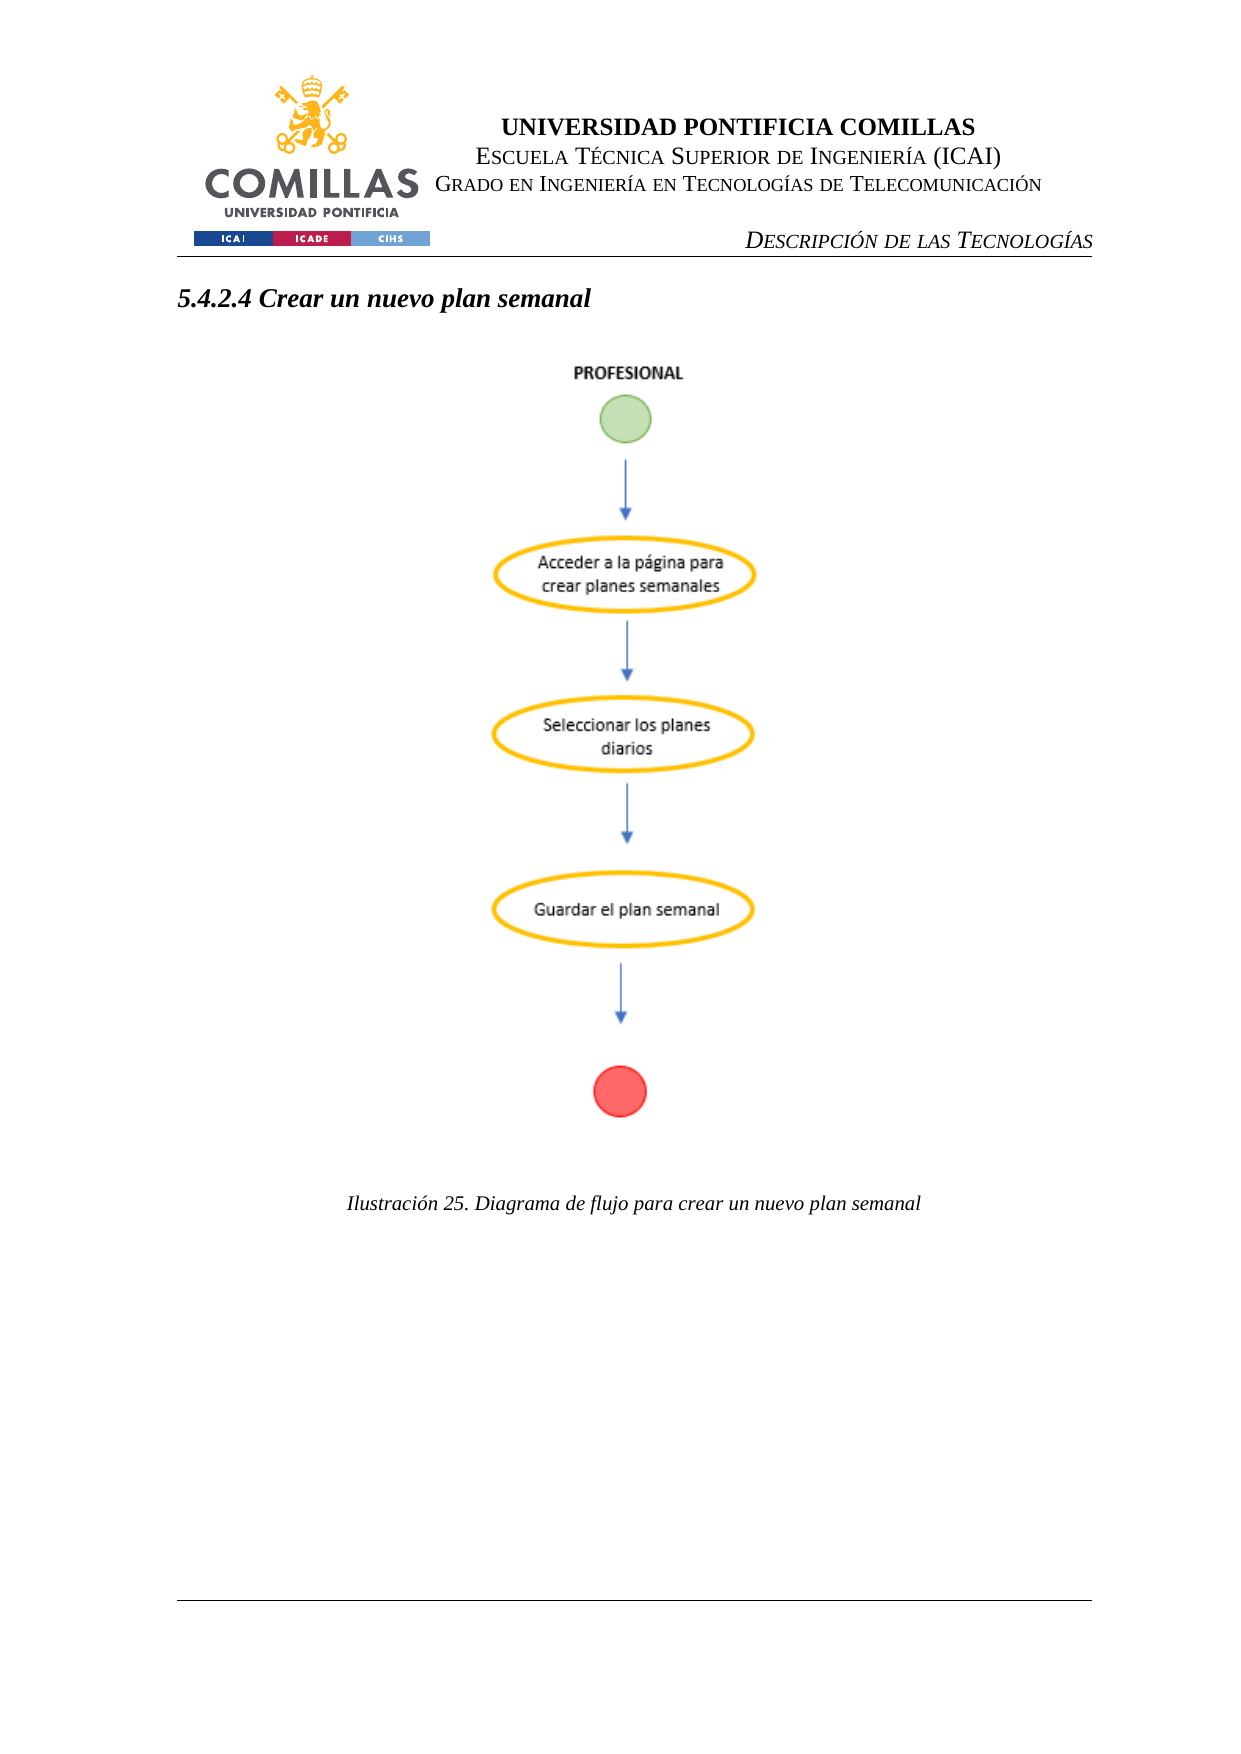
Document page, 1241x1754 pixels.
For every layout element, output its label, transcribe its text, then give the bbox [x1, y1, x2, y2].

picture [460, 334, 810, 1152]
subtitle Crear un nuevo plan semanal [177, 282, 1092, 313]
